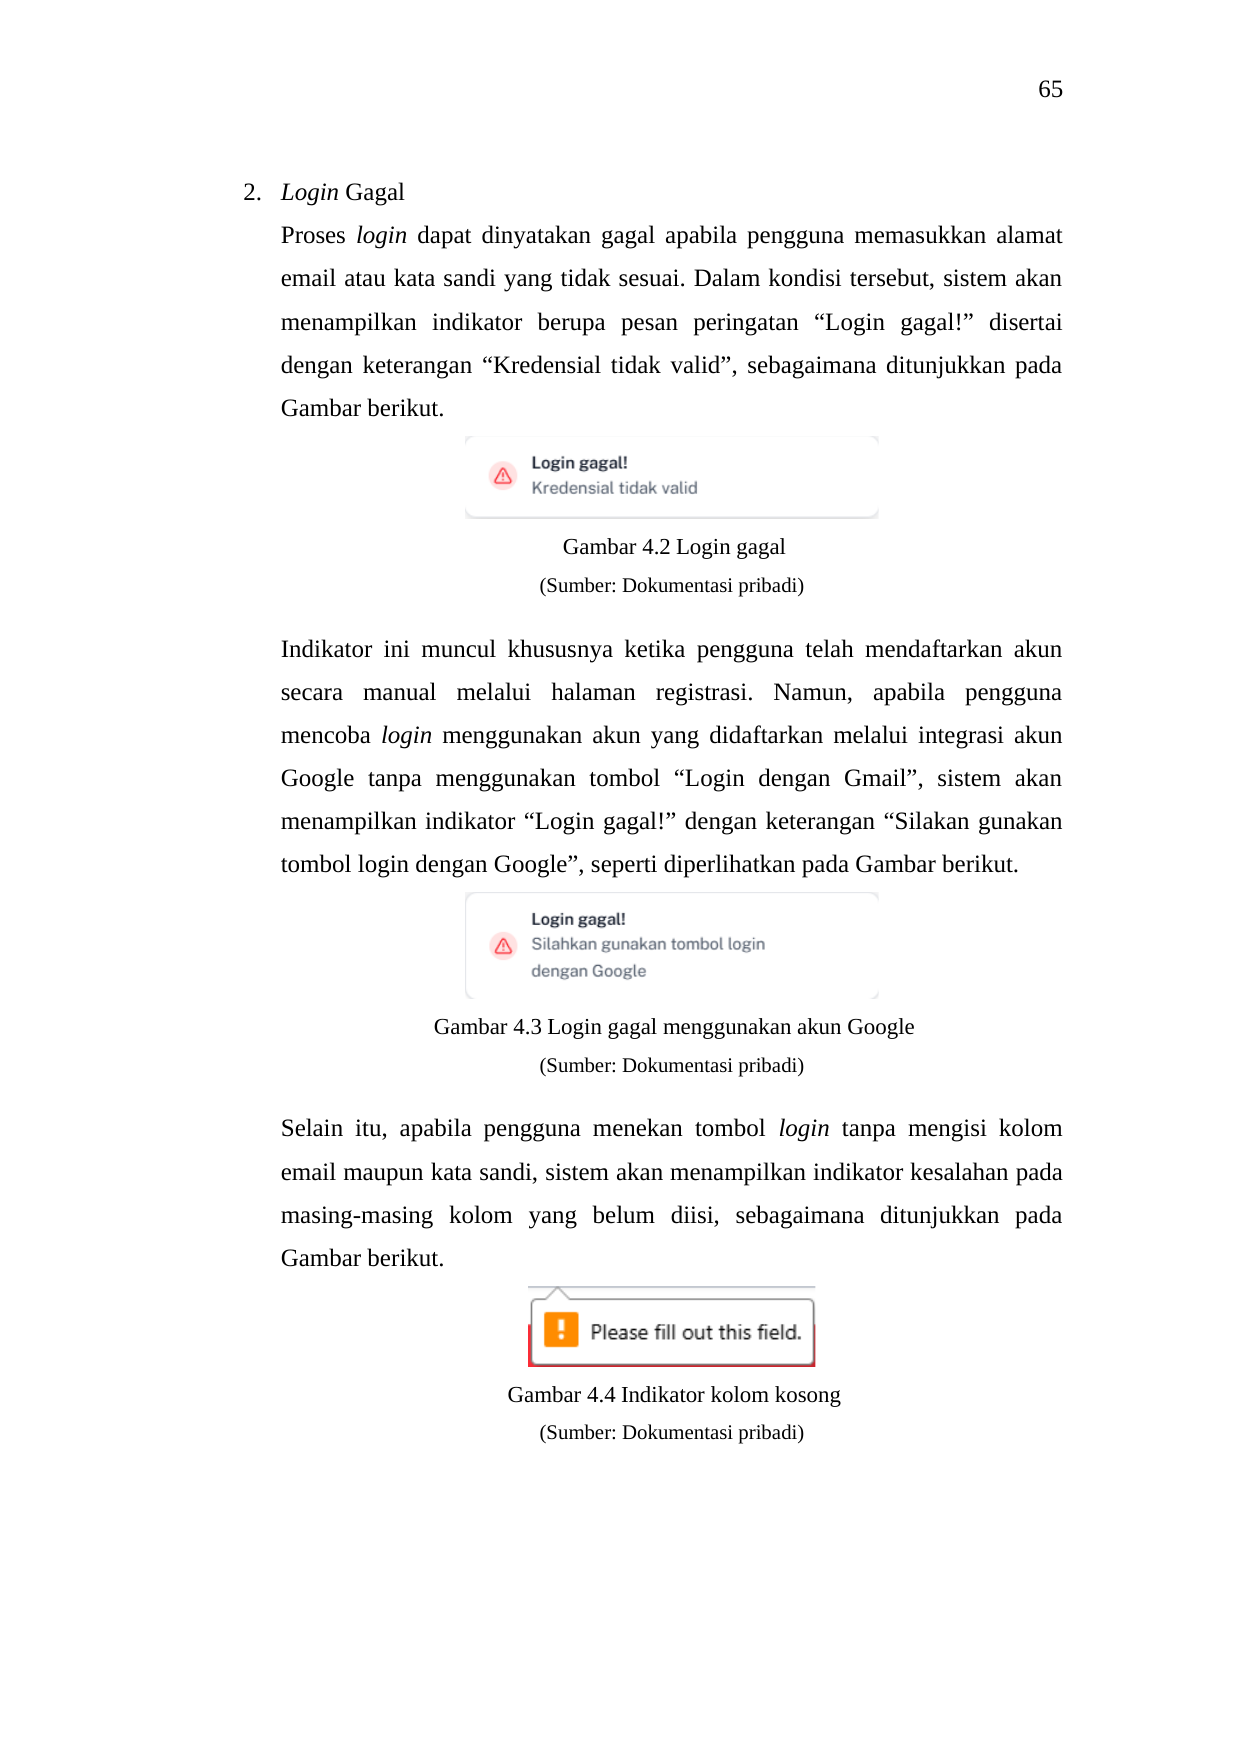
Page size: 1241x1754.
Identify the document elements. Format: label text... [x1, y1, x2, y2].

text Login gagal [339, 533, 1063, 560]
list Indikator ini muncul khususnya ketika pengguna telah mendaftarkan akun secara manual melalui halaman registrasi. Namun, apabila pengguna mencoba login menggunakan akun yang didaftarkan melalui integrasi akun Google tanpa menggunakan tombol “Login dengan Gmail”, sistem akan menampilkan indikator “Login gagal!” dengan keterangan “Silakan gunakan tombol login dengan Google”, seperti diperlihatkan pada Gambar berikut. [281, 634, 1063, 878]
text Login gagal menggunakan akun Google [339, 1013, 1063, 1039]
list (Sumber: Dokumentasi pribadi) [281, 1420, 1063, 1444]
text (Sumber: Dokumentasi pribadi) [281, 573, 1063, 597]
picture [465, 436, 879, 519]
picture [465, 892, 879, 999]
text Indikator kolom kosong [339, 1381, 1063, 1407]
picture [528, 1286, 816, 1367]
text (Sumber: Dokumentasi pribadi) [281, 1052, 1063, 1077]
list Login Gagal [243, 177, 1063, 206]
list Proses login dapat dinyatakan gagal apabila pengguna memasukkan alamat email atau kata sandi yang tidak sesuai. Dalam kondisi tersebut, sistem akan menampilkan indikator berupa pesan peringatan “Login gagal!” disertai dengan keterangan “Kredensial tidak valid”, sebagaimana ditunjukkan pada Gambar berikut. [281, 220, 1063, 422]
list Selain itu, apabila pengguna menekan tombol login tanpa mengisi kolom email maupun kata sandi, sistem akan menampilkan indikator kesalahan pada masing-masing kolom yang belum diisi, sebagaimana ditunjukkan pada Gambar berikut. [281, 1113, 1063, 1272]
